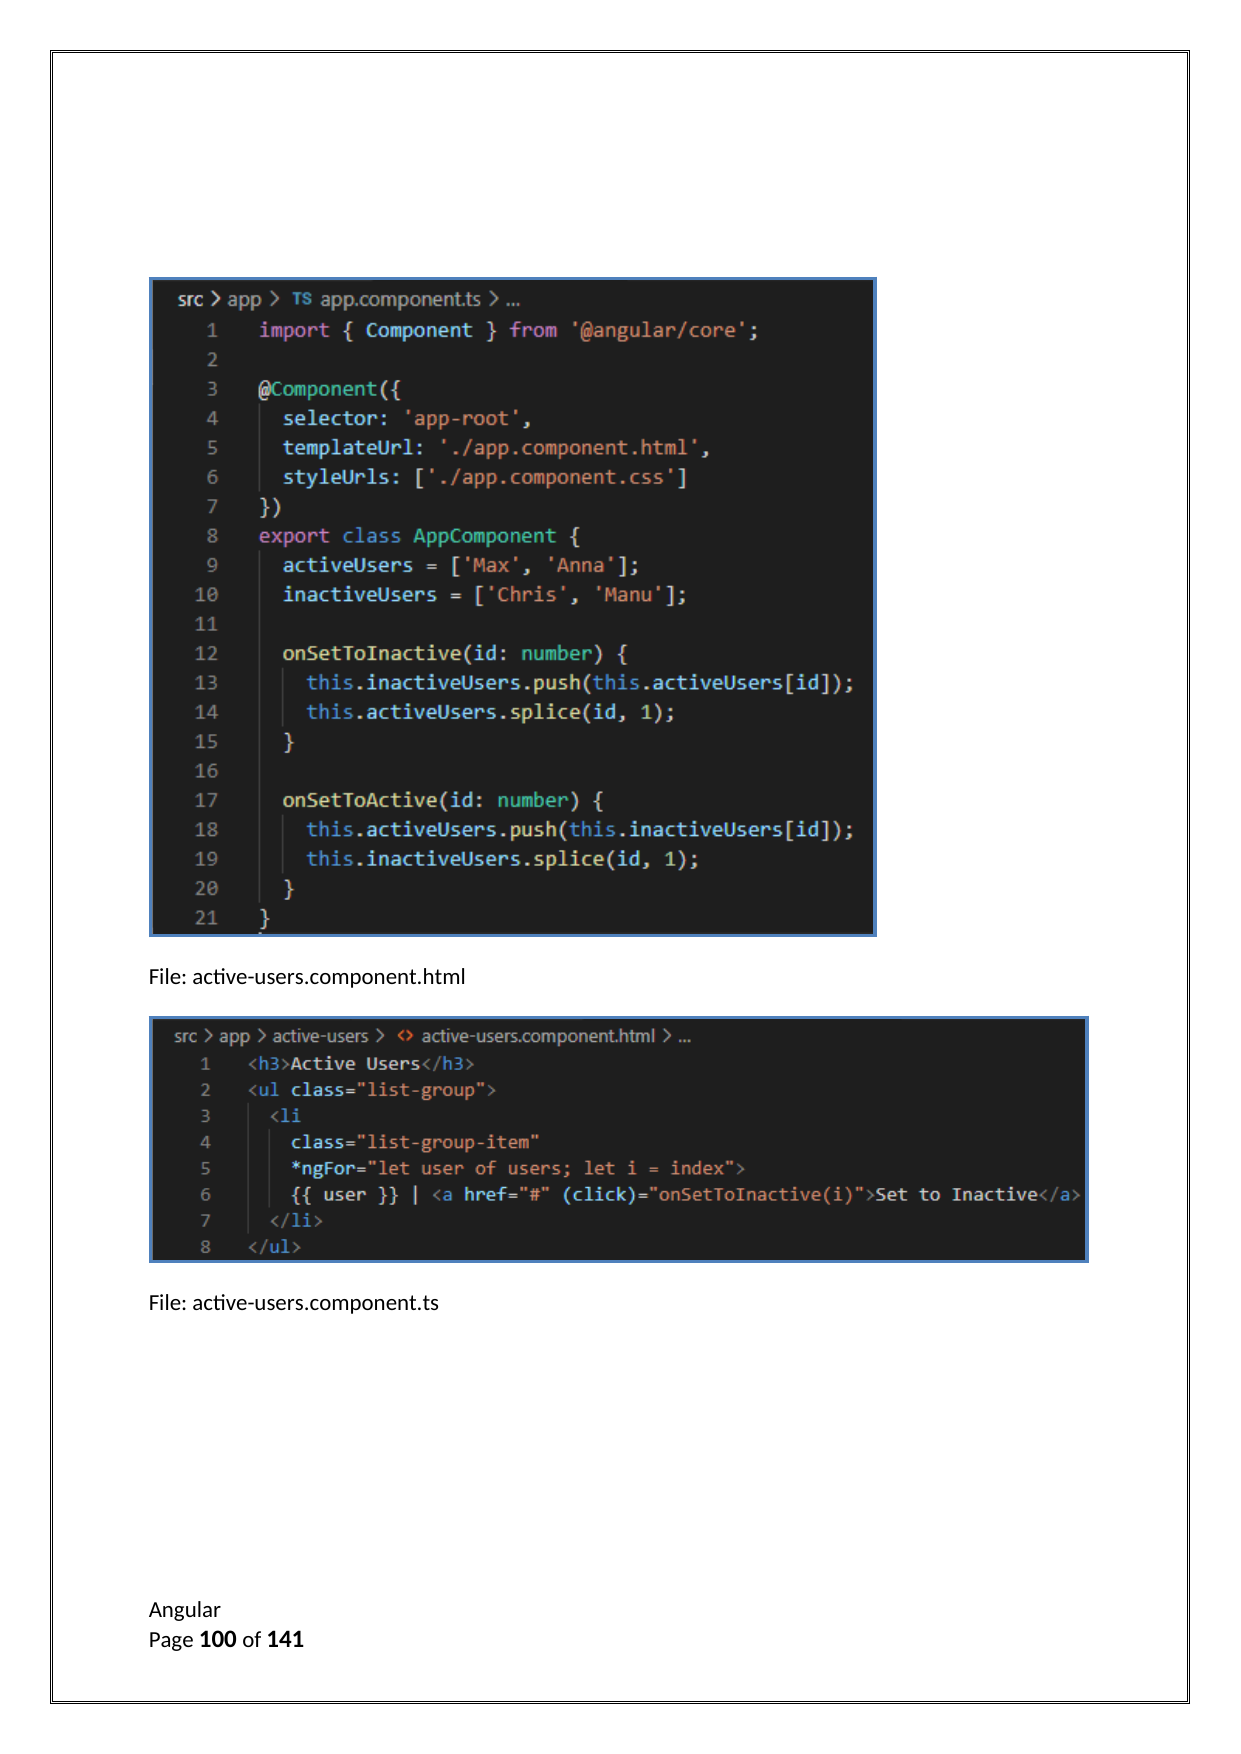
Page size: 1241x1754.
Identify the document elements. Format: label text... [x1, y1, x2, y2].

picture [152, 280, 873, 934]
text File: active-users.component.ts [148, 1288, 1092, 1316]
text File: active-users.component.html [148, 962, 1092, 991]
picture [152, 1019, 1085, 1260]
